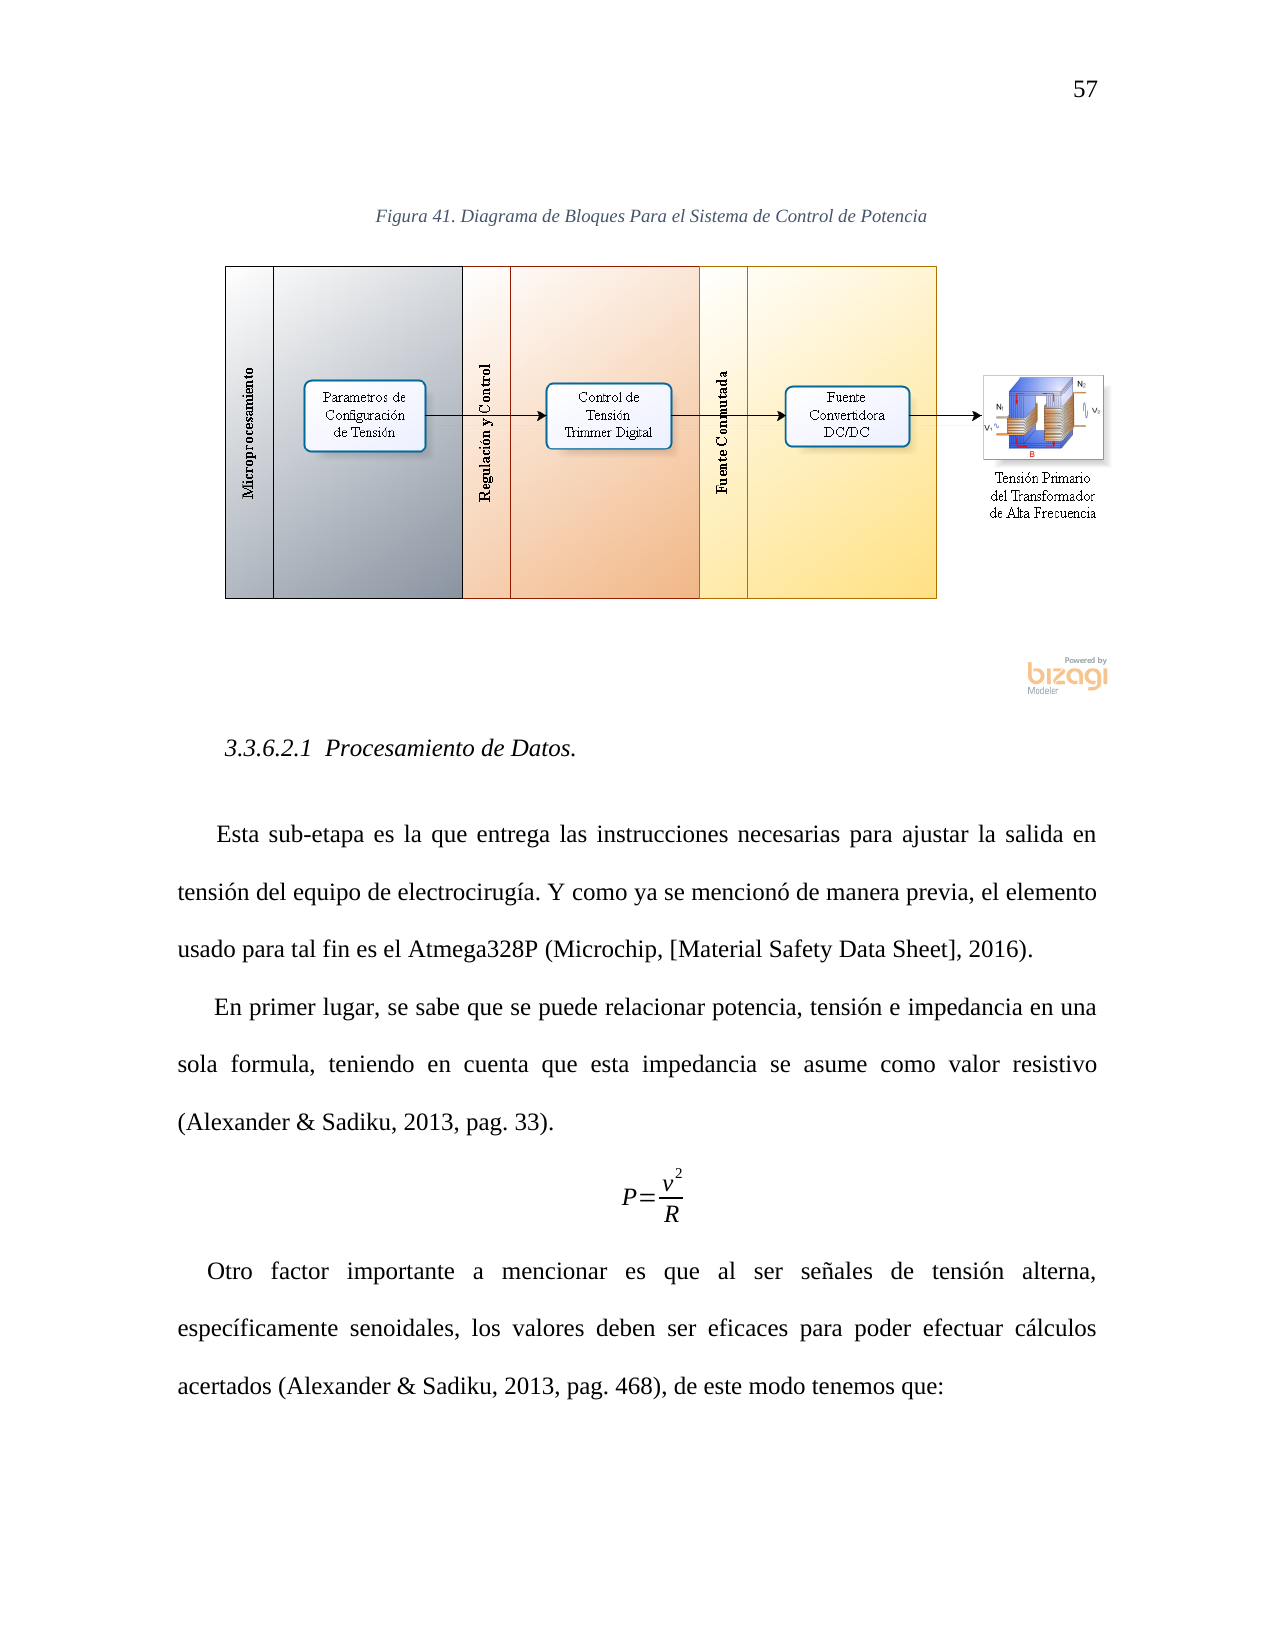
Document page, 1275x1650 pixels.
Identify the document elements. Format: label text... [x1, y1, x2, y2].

text En primer lugar, se sabe que se puede relacionar potencia, tensión e impedancia en una sola formula, teniendo en cuenta que esta impedancia se asume como valor resistivo (Alexander & Sadiku, 2013, pag. 33). [177, 992, 1098, 1136]
text Figura 41. Diagrama de Bloques Para el Sistema de Control de Potencia [177, 205, 1098, 227]
text Esta sub-etapa es la que entrega las instrucciones necesarias para ajustar la salida en tensión del equipo de electrocirugía. Y como ya se mencionó de manera previa, el elemento usado para tal fin es el Atmega328P (Microchip, [Material Safety Data Sheet], 2016). [177, 819, 1098, 963]
text Otro factor importante a mencionar es que al ser señales de tensión alterna, específicamente senoidales, los valores deben ser eficaces para poder efectuar cálculos acertados (Alexander & Sadiku, 2013, pag. 468), de este modo tenemos que: [177, 1256, 1098, 1399]
picture [206, 247, 1128, 705]
subtitle Procesamiento de Datos. [177, 733, 1098, 762]
